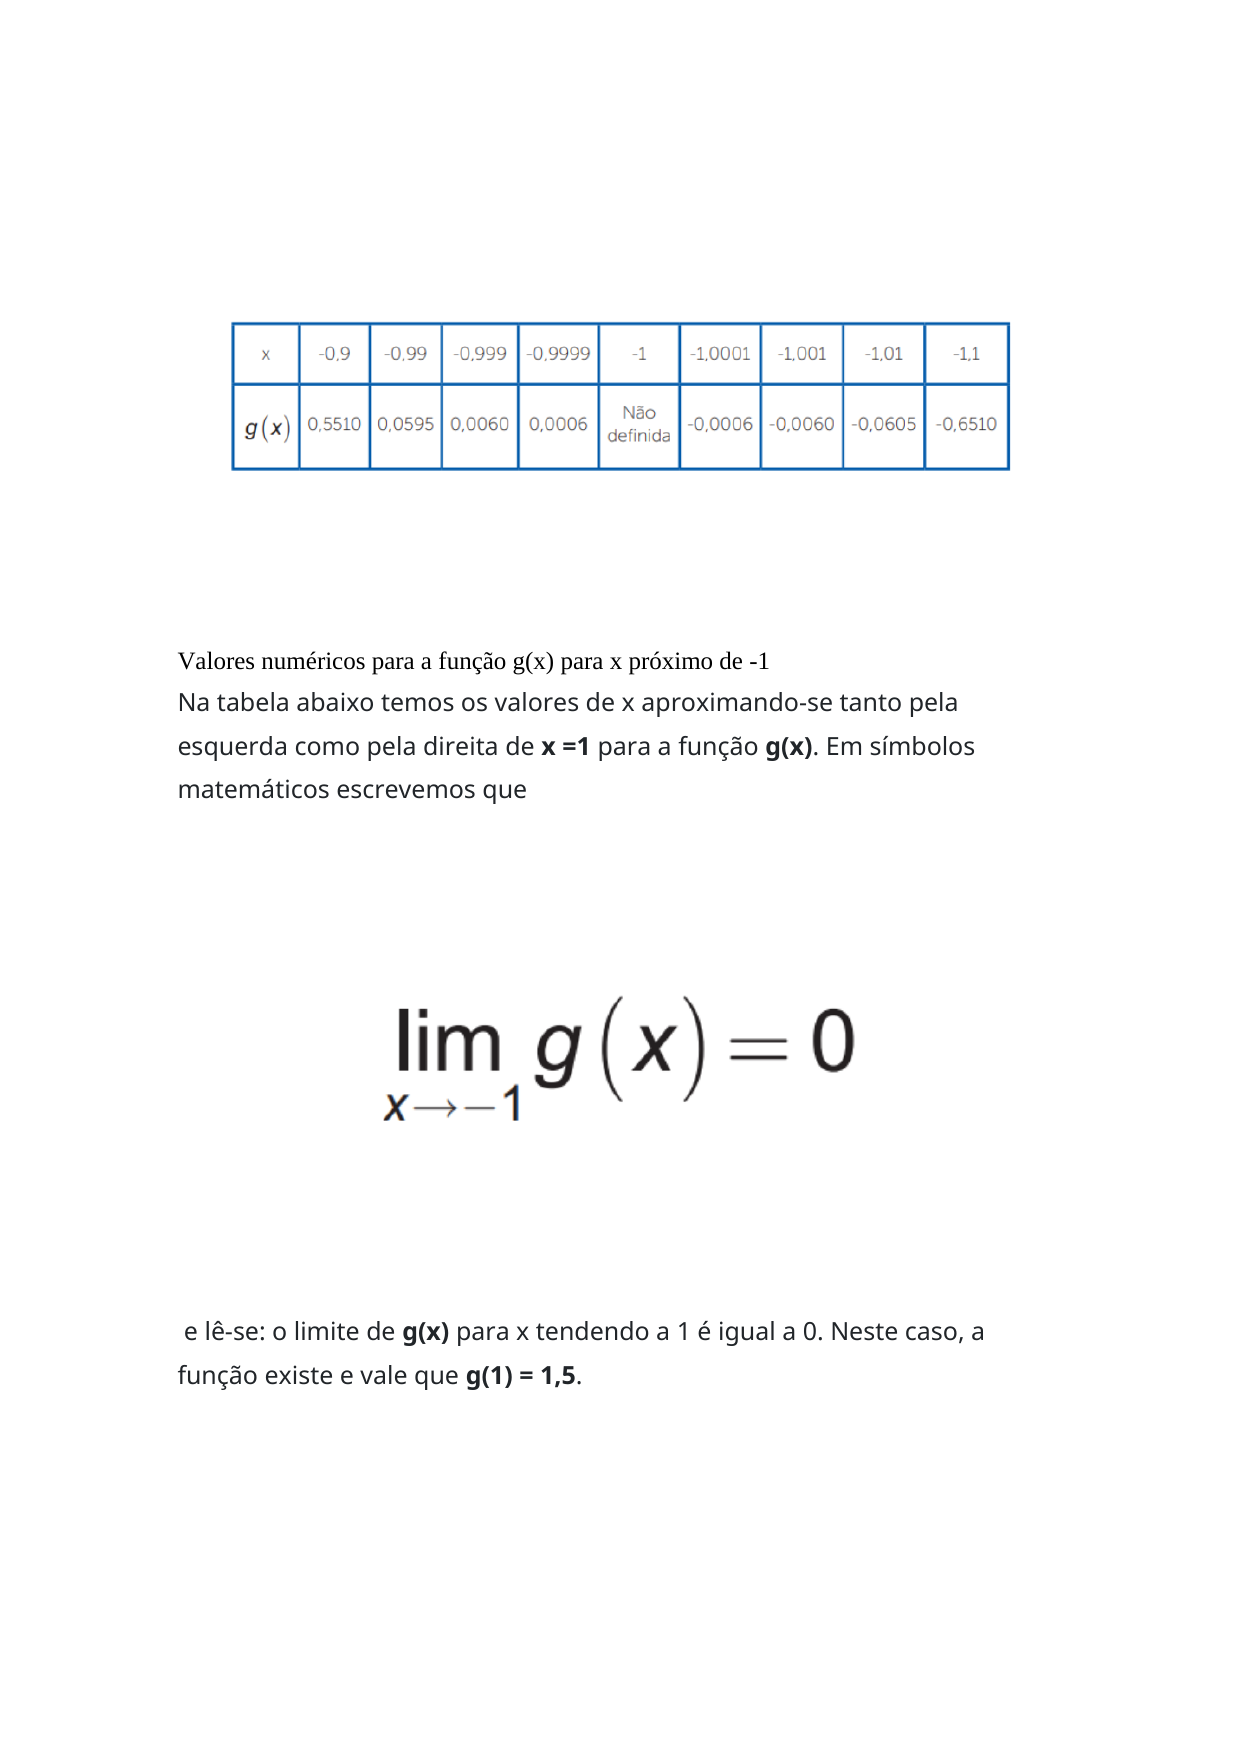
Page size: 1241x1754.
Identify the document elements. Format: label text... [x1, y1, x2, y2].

text e lê-se: o limite de g(x) para x tendendo a 1 é igual a 0. Neste caso, a função existe e vale que g(1) = 1,5. [177, 1305, 1063, 1392]
picture [177, 147, 1063, 646]
picture [177, 806, 1063, 1305]
text Valores numéricos para a função g(x) para x próximo de -1 [177, 646, 1063, 675]
text Na tabela abaixo temos os valores de x aproximando-se tanto pela esquerda como pela direita de x =1 para a função g(x). Em símbolos matemáticos escrevemos que [177, 675, 1063, 806]
